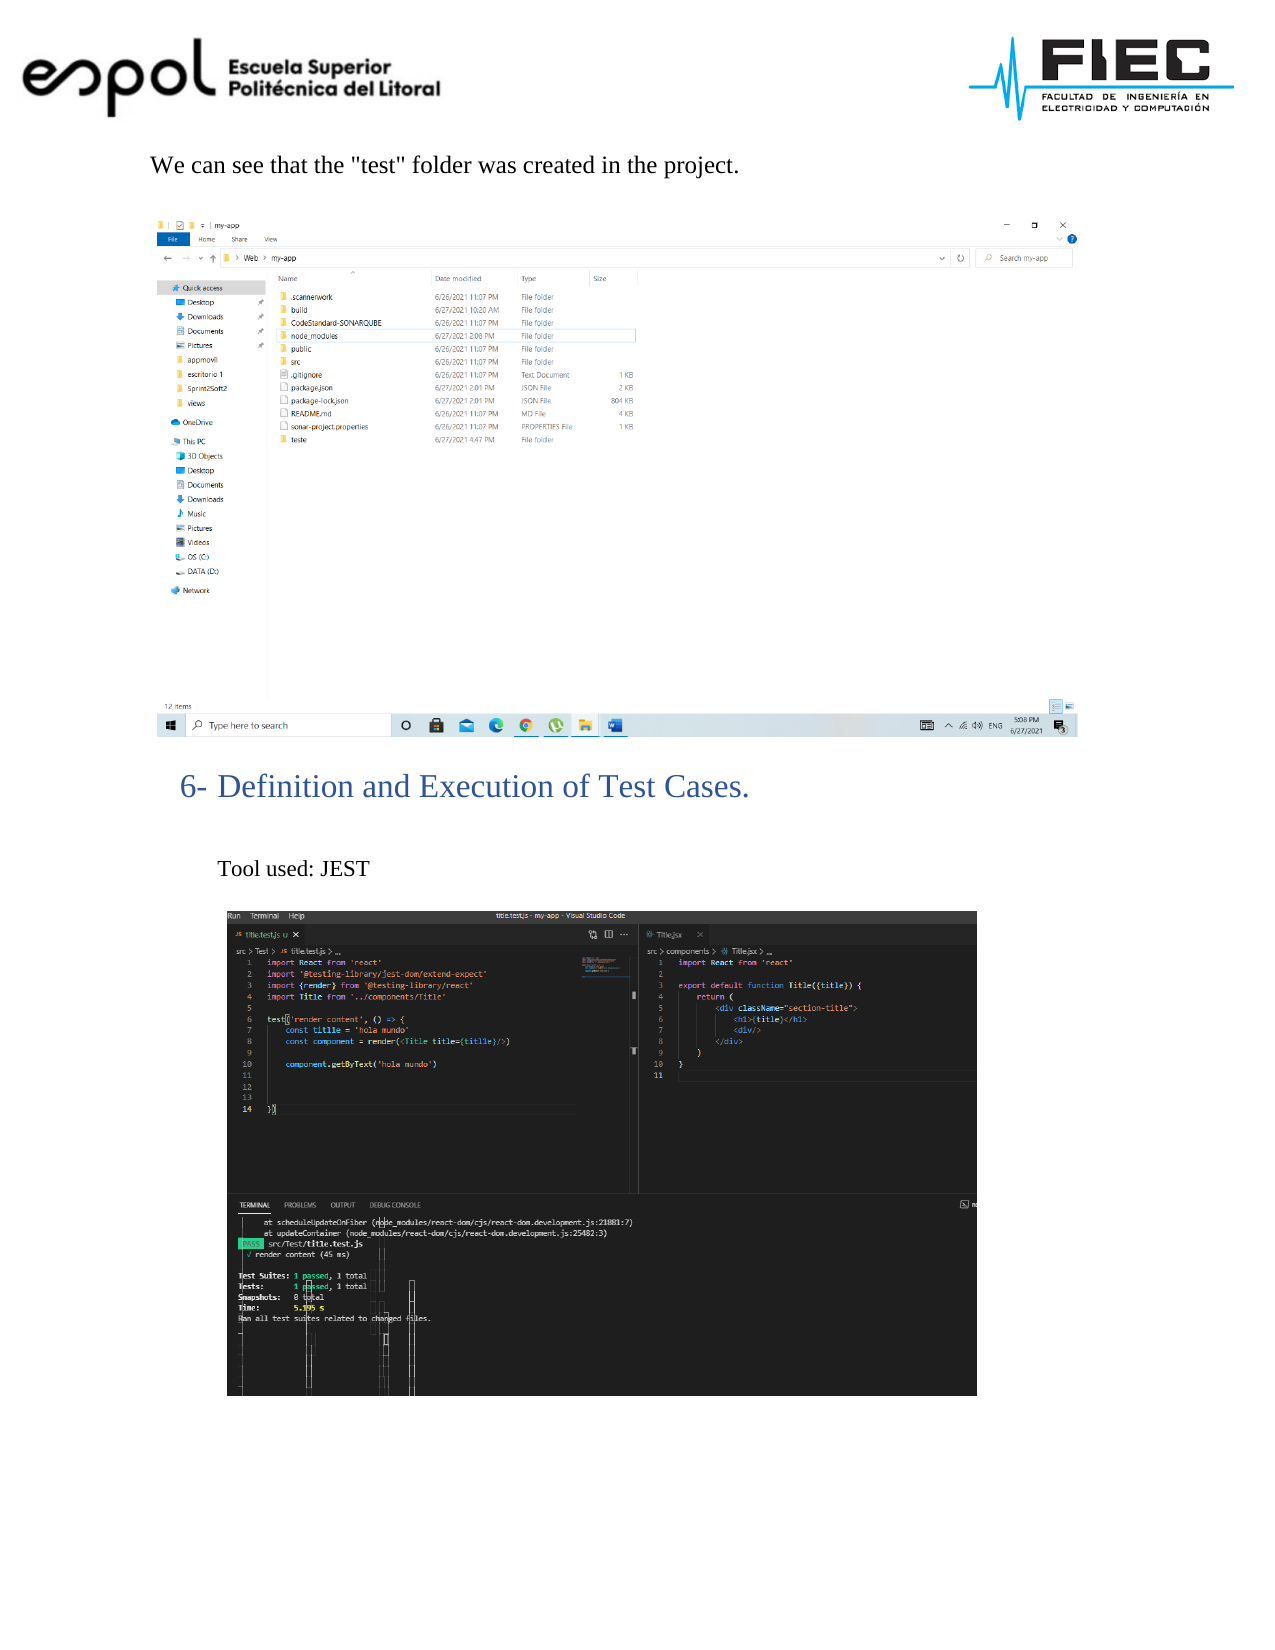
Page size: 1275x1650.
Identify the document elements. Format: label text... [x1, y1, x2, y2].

picture [954, 12, 1248, 131]
picture [16, 31, 446, 124]
subtitle Definition and Execution of Test Cases. [179, 402, 1125, 805]
text We can see that the "test" folder was created in the project. [150, 150, 1125, 179]
picture [157, 218, 1078, 737]
text Tool used: JEST [217, 854, 1125, 881]
picture [227, 911, 977, 1396]
